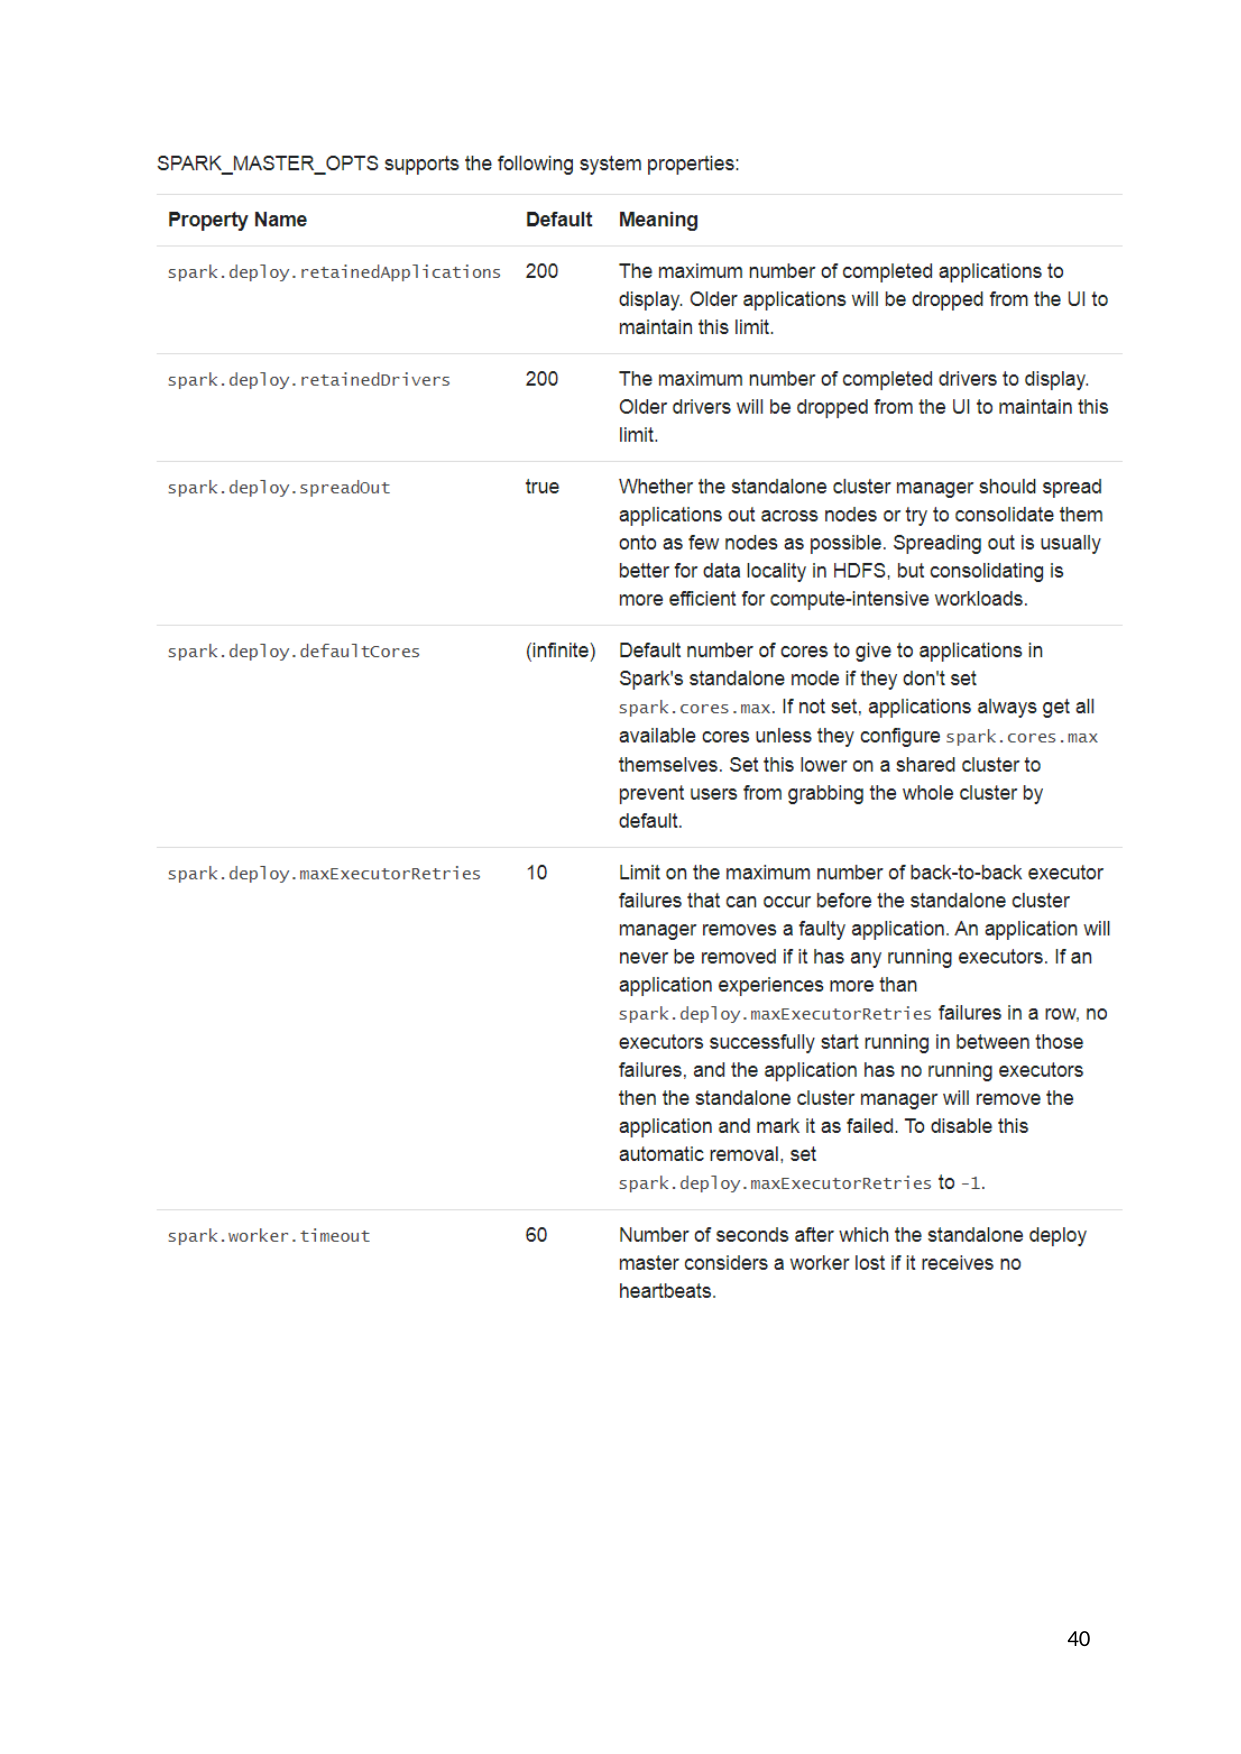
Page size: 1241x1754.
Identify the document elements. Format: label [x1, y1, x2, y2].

picture [150, 150, 1125, 1317]
